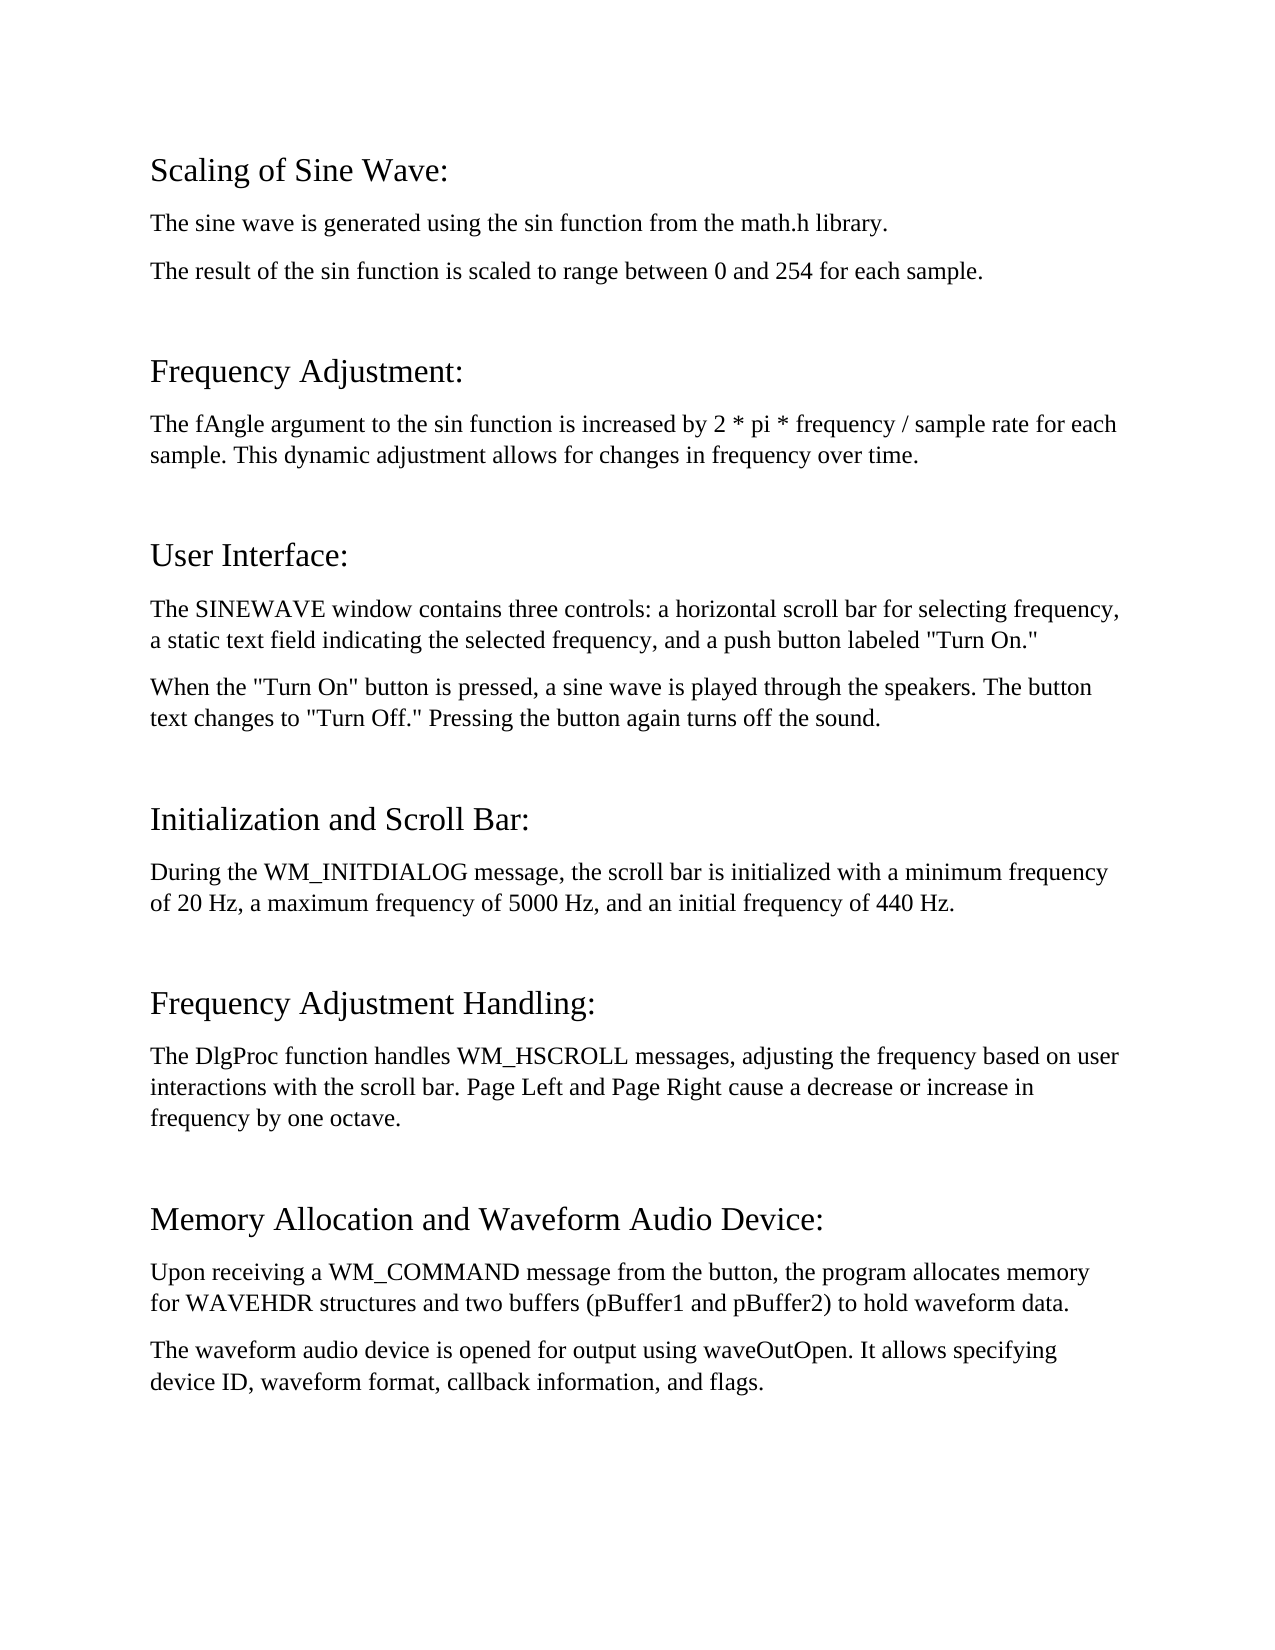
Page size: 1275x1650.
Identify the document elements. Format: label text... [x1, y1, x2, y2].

text Initialization and Scroll Bar: [150, 799, 1125, 837]
text The waveform audio device is opened for output using waveOutOpen. It allows specifying device ID, waveform format, callback information, and flags. [150, 1336, 1125, 1395]
text The sine wave is generated using the sin function from the math.h library. [150, 208, 1125, 237]
text Memory Allocation and Waveform Audio Device: [150, 1199, 1125, 1237]
text User Interface: [150, 536, 1125, 574]
text The result of the sin function is scaled to range between 0 and 254 for each sample. [150, 256, 1125, 284]
text Scaling of Sine Wave: [150, 150, 1125, 188]
text The fAngle argument to the sin function is increased by 2 * pi * frequency / sample rate for each sample. This dynamic adjustment allows for changes in frequency over time. [150, 409, 1125, 469]
text Upon receiving a WM_COMMAND message from the button, the program allocates memory for WAVEHDR structures and two buffers (pBuffer1 and pBuffer2) to hold waveform data. [150, 1257, 1125, 1317]
text The SINEWAVE window contains three controls: a horizontal scroll bar for selecting frequency, a static text field indicating the selected frequency, and a push button labeled "Turn On." [150, 594, 1125, 653]
text During the WM_INITDIALOG message, the scroll bar is initialized with a minimum frequency of 20 Hz, a maximum frequency of 5000 Hz, and an initial frequency of 440 Hz. [150, 857, 1125, 917]
text Frequency Adjustment: [150, 351, 1125, 389]
text The DlgProc function handles WM_HSCROLL messages, adjusting the frequency based on user interactions with the scroll bar. Page Left and Page Right cause a decrease or increase in frequency by one octave. [150, 1041, 1125, 1132]
text When the "Turn On" button is pressed, a sine wave is played through the speakers. The button text changes to "Turn Off." Pressing the button again turns off the sound. [150, 672, 1125, 732]
text Frequency Adjustment Handling: [150, 983, 1125, 1022]
